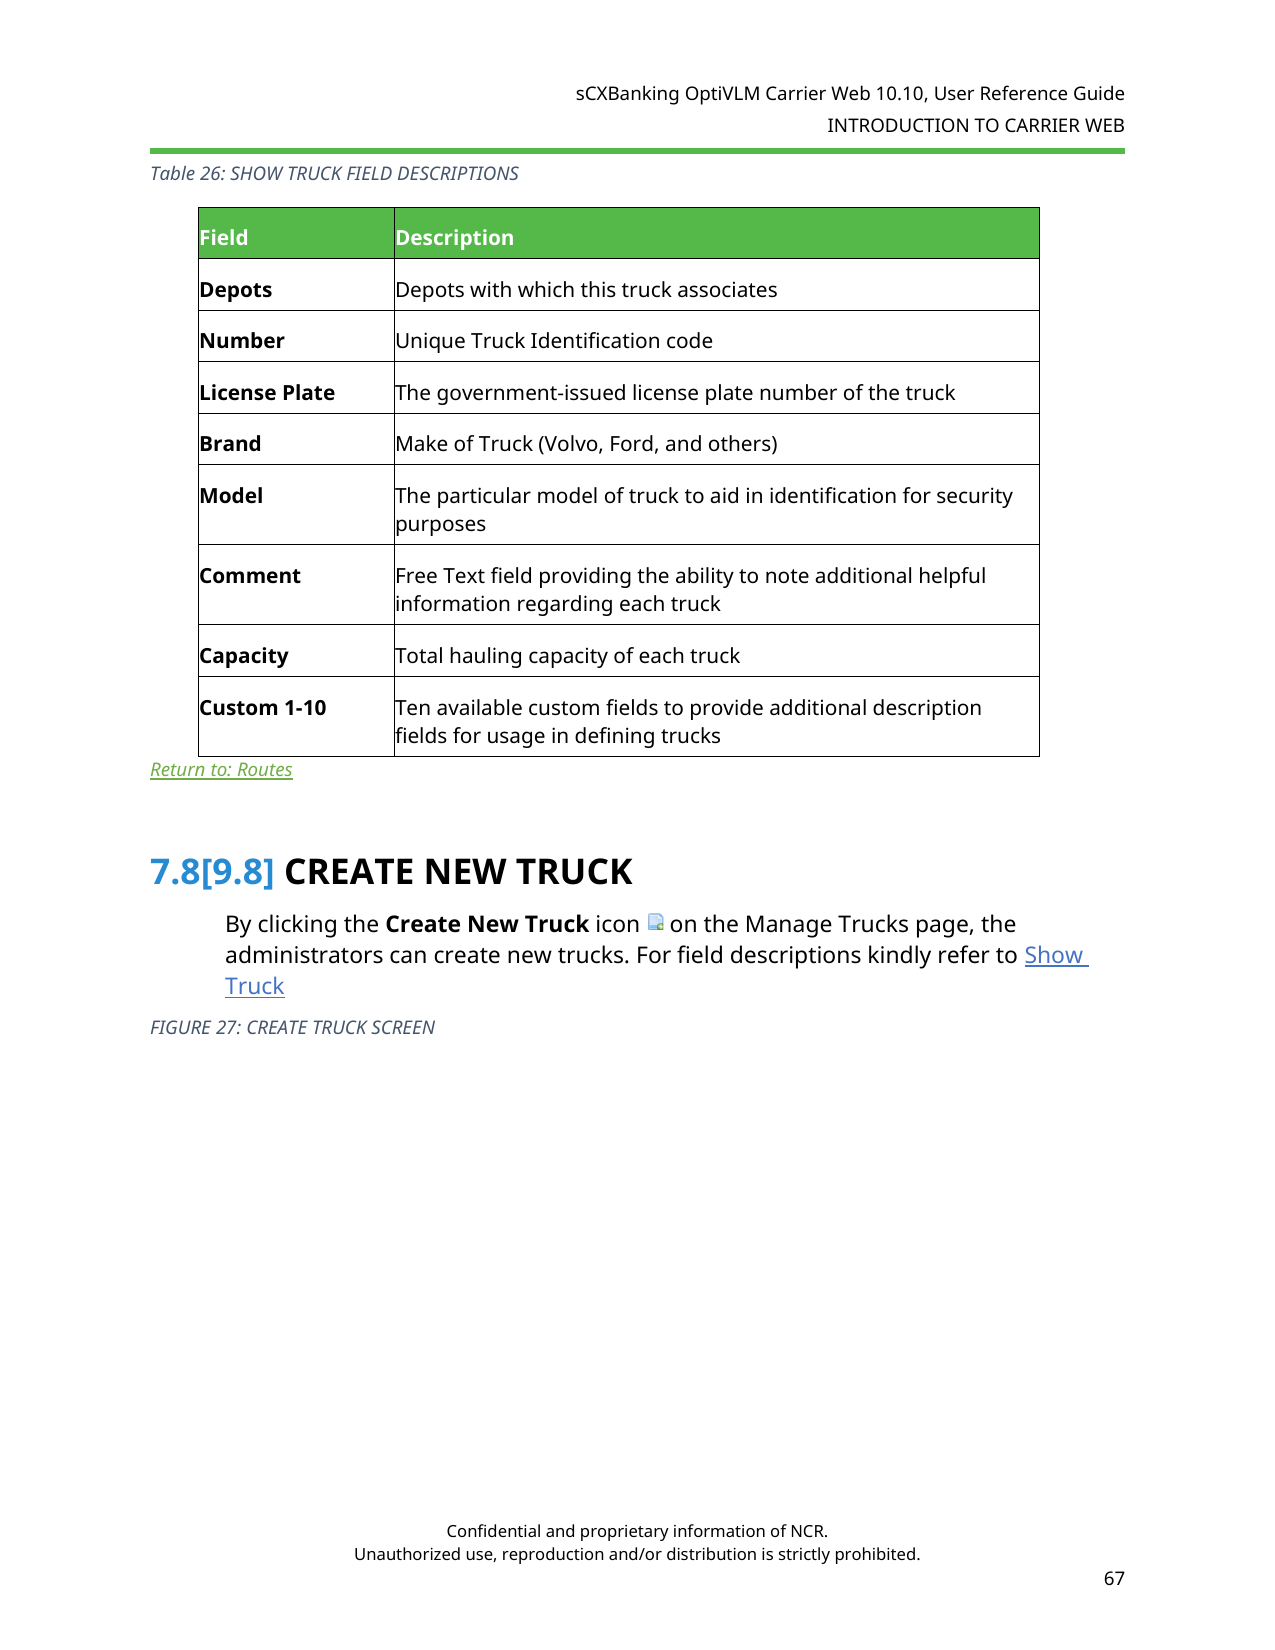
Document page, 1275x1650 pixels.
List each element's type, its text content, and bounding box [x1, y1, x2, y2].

table_header Description [395, 208, 1039, 258]
table_cell Free Text field providing the ability to note additional helpful information regarding each truck [395, 545, 1039, 624]
table_header Field [199, 208, 394, 258]
table_cell Model [199, 465, 394, 544]
table_cell Number [199, 311, 394, 361]
table_cell Depots with which this truck associates [395, 259, 1039, 309]
table_cell Custom 1-10 [199, 677, 394, 756]
table_cell Ten available custom fields to provide additional description fields for usage in defining trucks [395, 677, 1039, 756]
table_cell The particular model of truck to aid in identification for security purposes [395, 465, 1039, 544]
table_cell Comment [199, 545, 394, 624]
subtitle CREATE NEW TRUCK [150, 847, 1125, 895]
text Return to: Routes [150, 757, 1125, 782]
table_cell Brand [199, 414, 394, 464]
table_cell Unique Truck Identification code [395, 311, 1039, 361]
table_cell The government-issued license plate number of the truck [395, 362, 1039, 413]
table_cell License Plate [199, 362, 394, 413]
table_cell Total hauling capacity of each truck [395, 625, 1039, 676]
table_cell Depots [199, 259, 394, 309]
text By clicking the Create New Truck icon on the Manage Trucks page, the administrators can create new trucks. For field descriptions kindly refer to Show Truck [225, 908, 1125, 1002]
table_cell Make of Truck (Volvo, Ford, and others) [395, 414, 1039, 464]
table_cell Capacity [199, 625, 394, 676]
